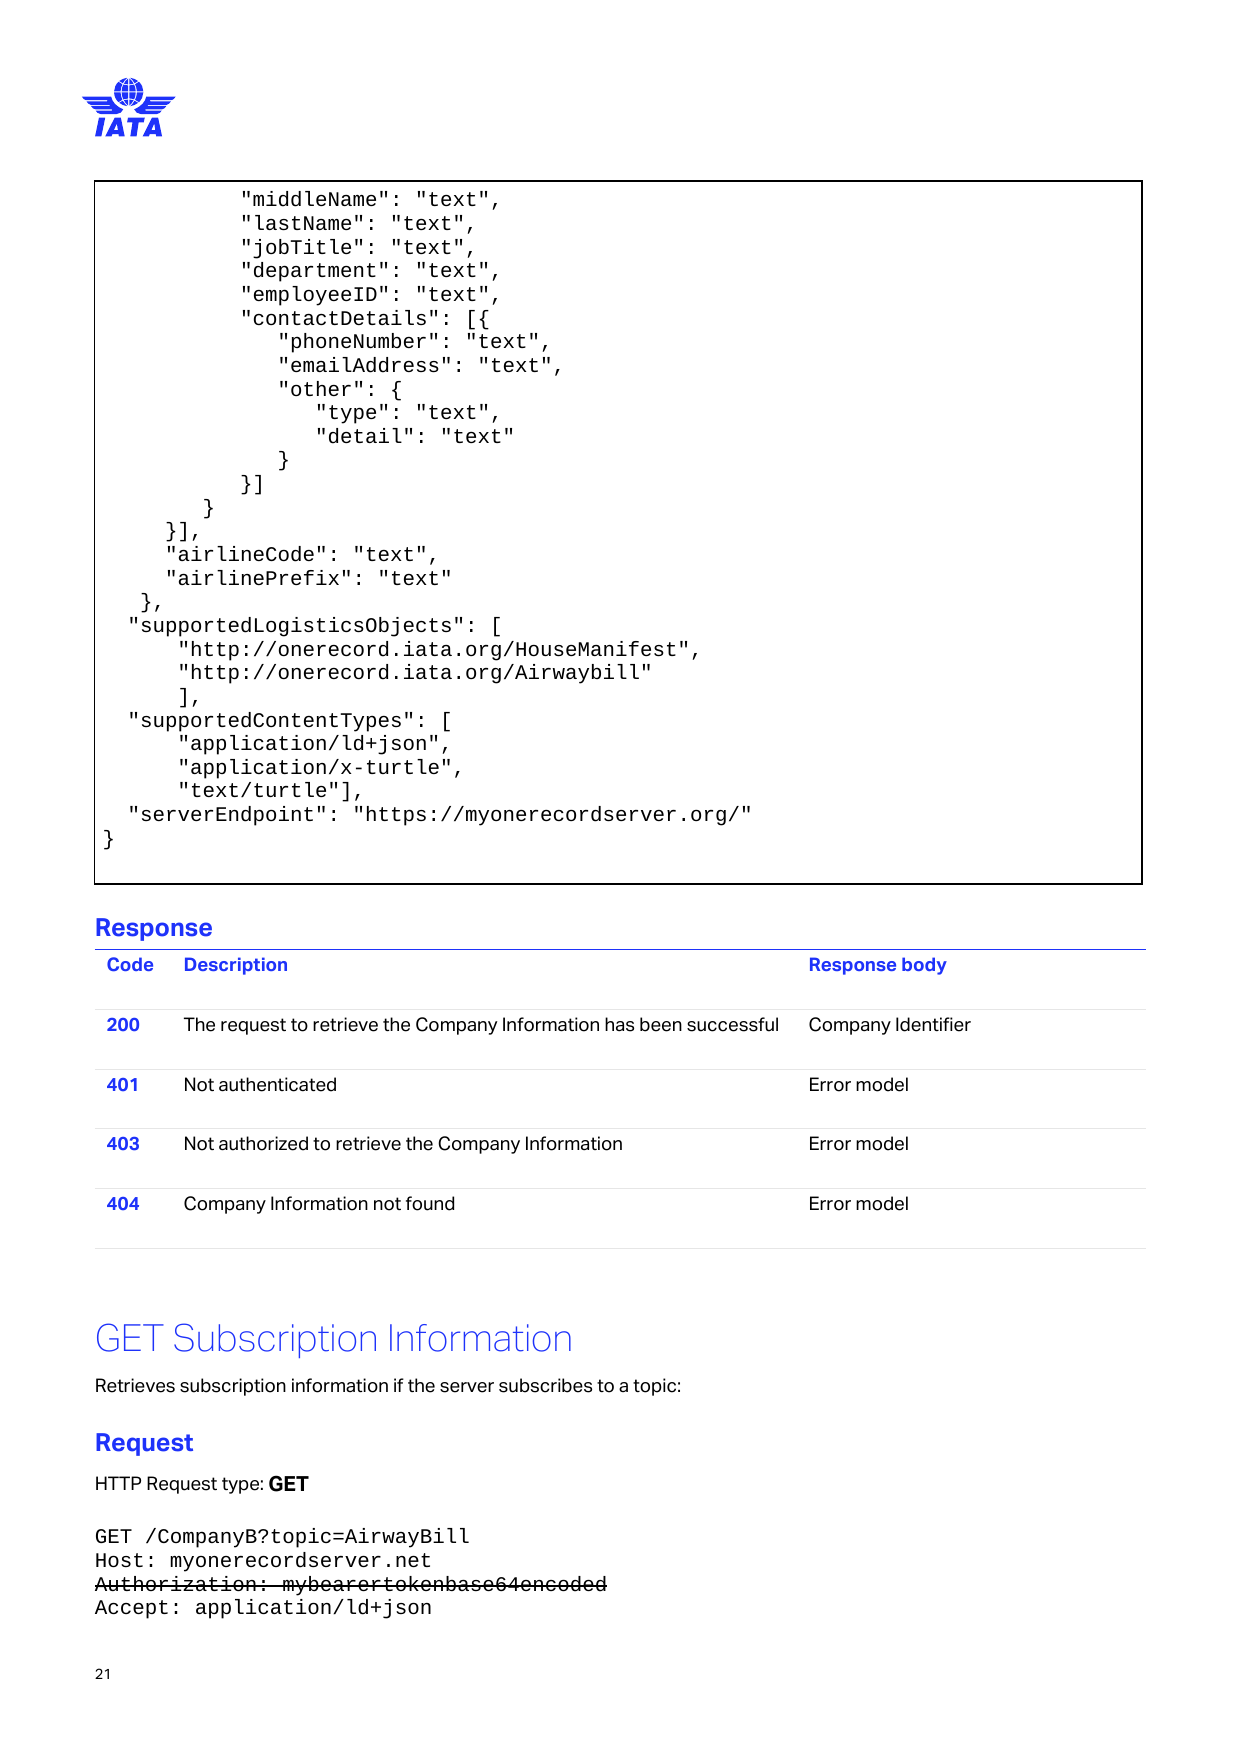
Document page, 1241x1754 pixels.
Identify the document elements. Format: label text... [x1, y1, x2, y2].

table_cell 401 [95, 1070, 171, 1128]
table_cell Error model [796, 1070, 1146, 1128]
text Host: myonerecordserver.net [94, 1550, 1146, 1574]
subtitle Response [94, 911, 1146, 942]
table_header Code [95, 950, 171, 1008]
subtitle GET Subscription Information [94, 1314, 1146, 1361]
table_cell 403 [95, 1129, 171, 1188]
table_header Description [171, 950, 796, 1008]
table_cell Company Information not found [171, 1189, 796, 1248]
text HTTP Request type: GET [94, 1471, 1146, 1497]
table_cell Not authenticated [171, 1070, 796, 1128]
table_cell Error model [796, 1129, 1146, 1188]
text GET /CompanyB?topic=AirwayBill [94, 1526, 1146, 1550]
table_header Response body [796, 950, 1146, 1008]
table_cell The request to retrieve the Company Information has been successful [171, 1010, 796, 1068]
text Retrieves subscription information if the server subscribes to a topic: [94, 1374, 1146, 1398]
table_cell 200 [95, 1010, 171, 1068]
table_cell Company Identifier [796, 1010, 1146, 1068]
table_cell 404 [95, 1189, 171, 1248]
text Accept: application/ld+json [94, 1597, 1146, 1621]
text Authorization: mybearertokenbase64encoded [94, 1574, 1146, 1597]
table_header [95, 182, 1141, 883]
subtitle Request [94, 1427, 1146, 1458]
table_cell Error model [796, 1189, 1146, 1248]
table_cell Not authorized to retrieve the Company Information [171, 1129, 796, 1188]
